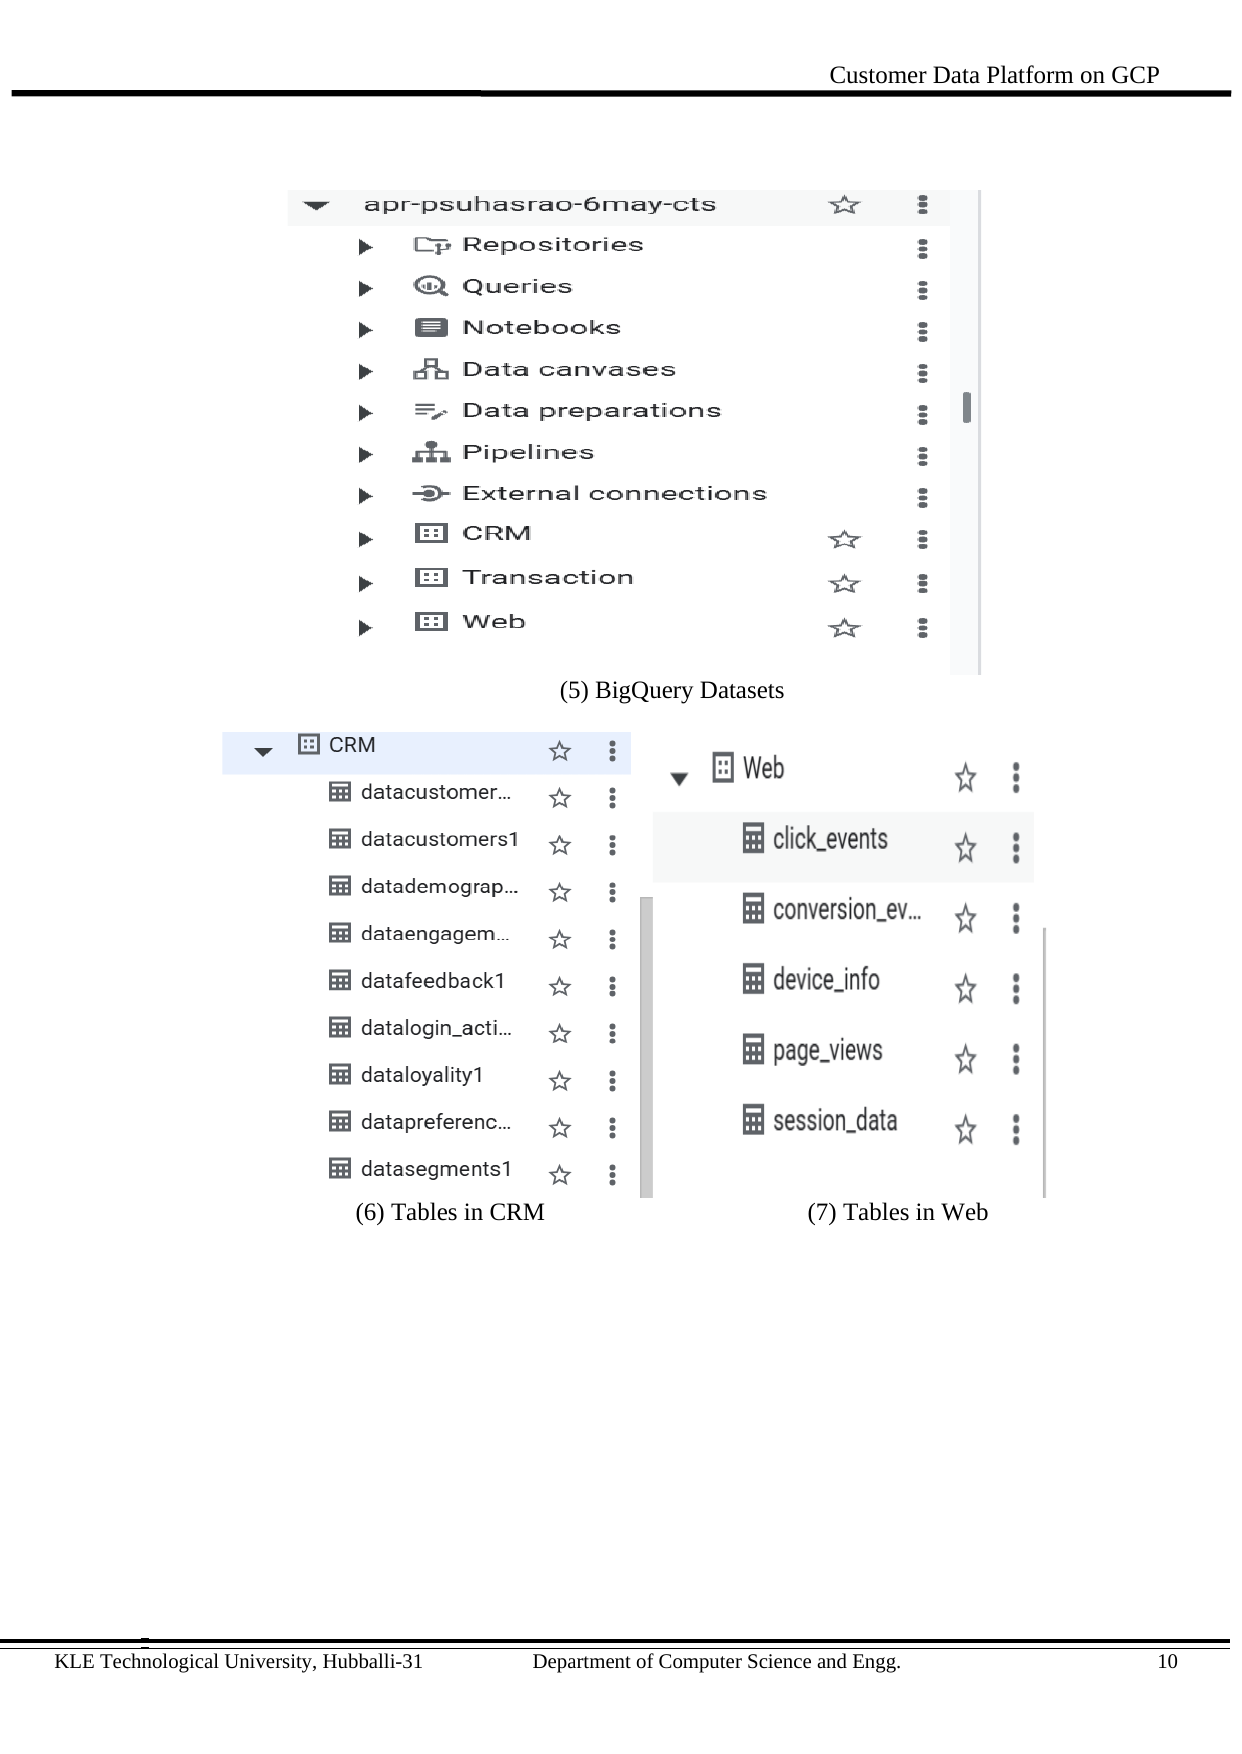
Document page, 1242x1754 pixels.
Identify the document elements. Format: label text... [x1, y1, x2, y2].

picture [287, 190, 982, 675]
text (5) BigQuery Datasets [129, 675, 1214, 703]
text (6) Tables in CRM (7) Tables in Web [129, 1197, 1214, 1226]
picture [222, 732, 1047, 1198]
